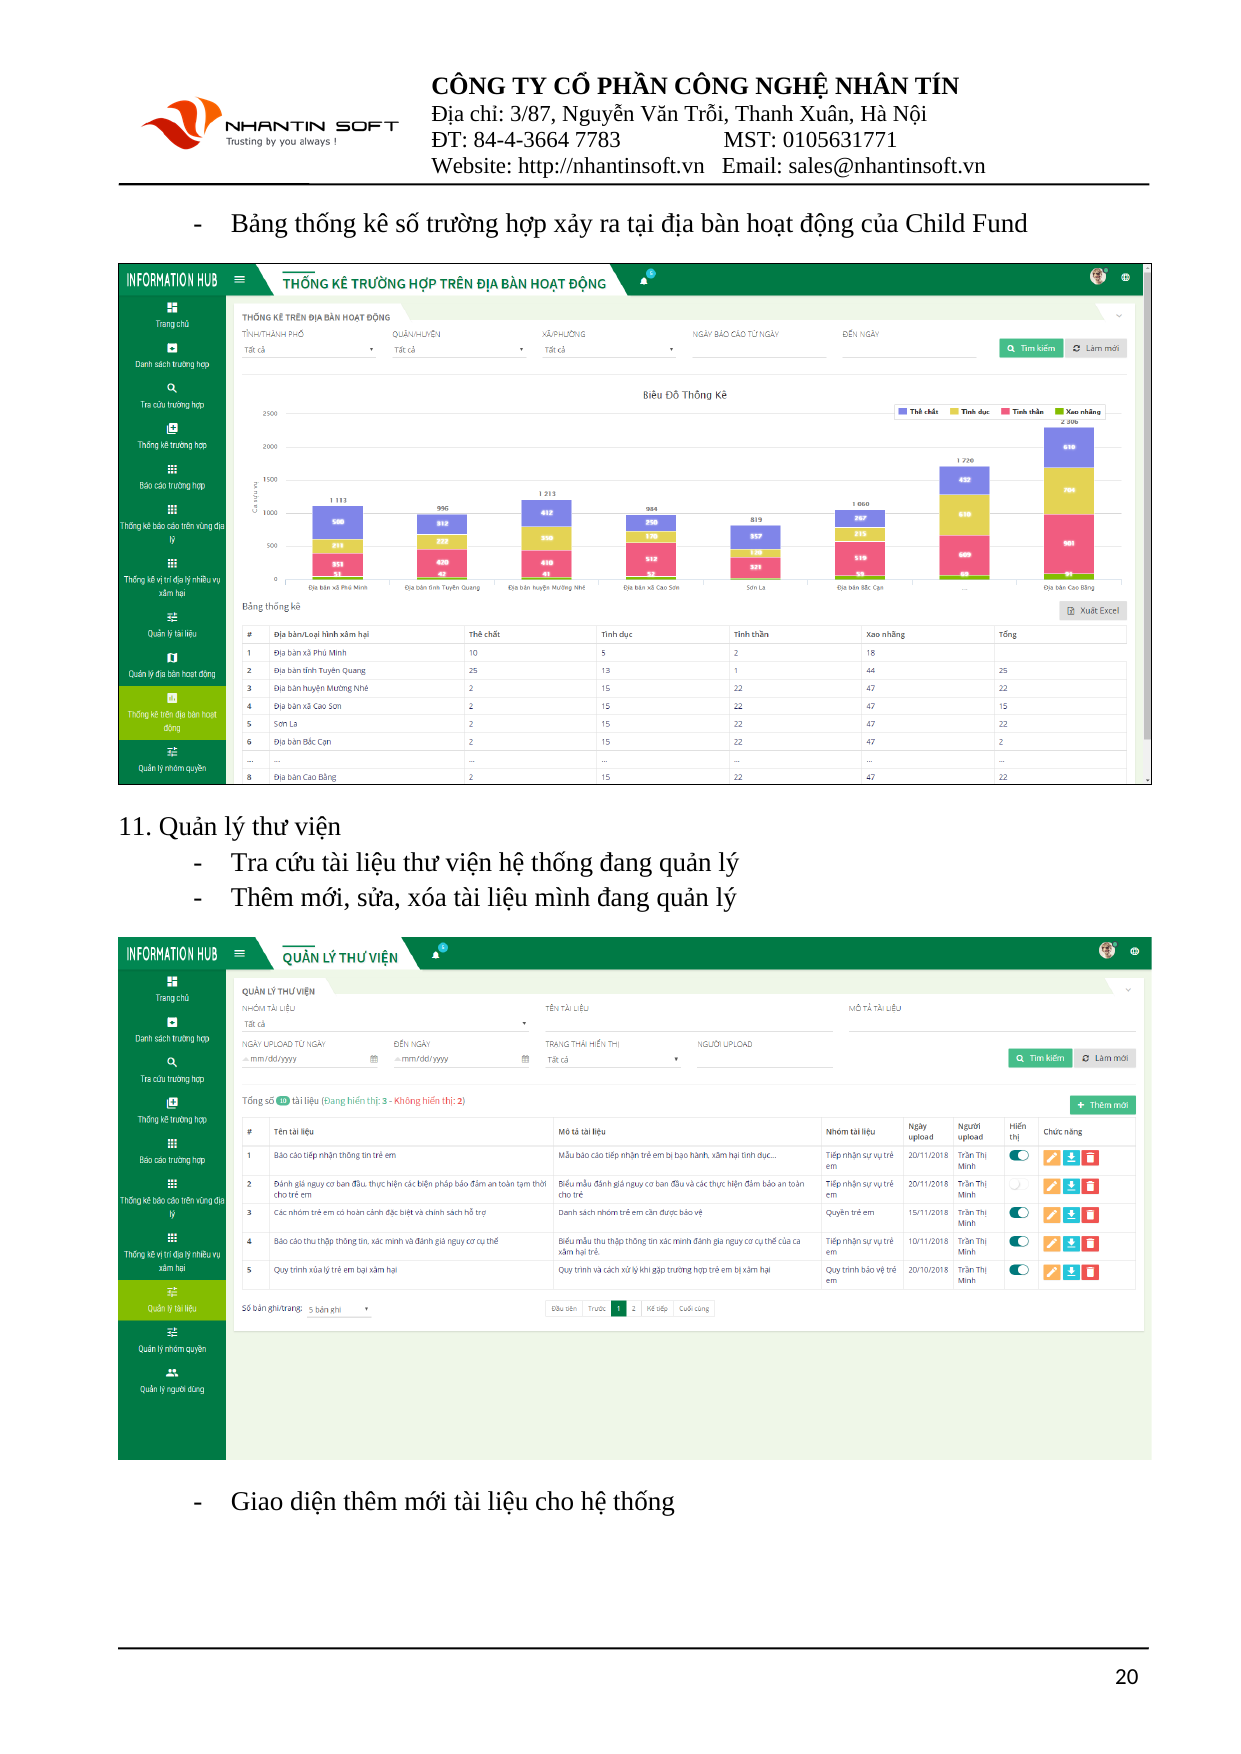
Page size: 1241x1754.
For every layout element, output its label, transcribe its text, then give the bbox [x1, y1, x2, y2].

list Bảng thống kê số trường hợp xảy ra tại địa bàn hoạt động của Child Fund [193, 207, 1152, 238]
list Thêm mới, sửa, xóa tài liệu mình đang quản lý [193, 881, 1152, 912]
picture [118, 937, 1152, 1460]
list Tra cứu tài liệu thư viện hệ thống đang quản lý [193, 846, 1152, 877]
picture [119, 264, 1151, 784]
list Quản lý thư viện [118, 810, 1152, 841]
picture [129, 70, 409, 176]
list Giao diện thêm mới tài liệu cho hệ thống [193, 1484, 1152, 1516]
